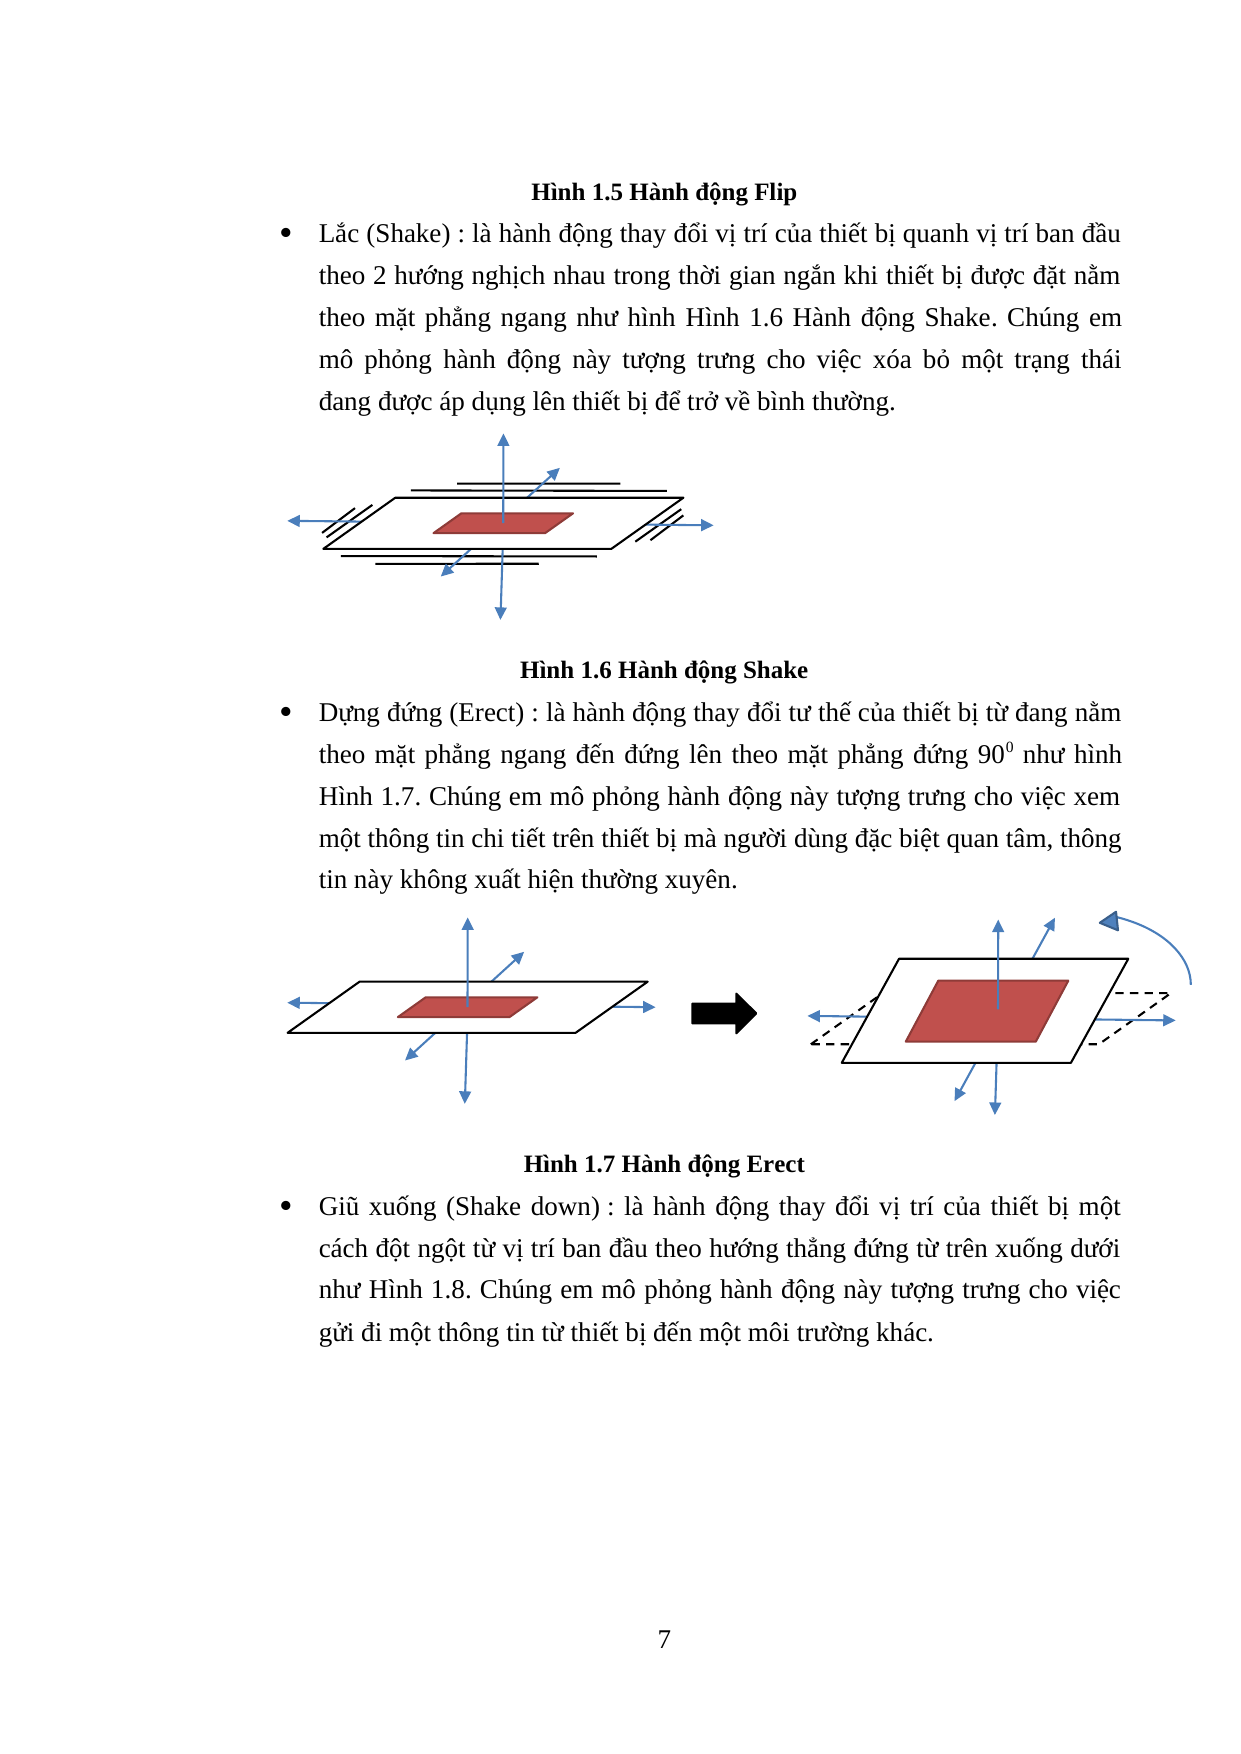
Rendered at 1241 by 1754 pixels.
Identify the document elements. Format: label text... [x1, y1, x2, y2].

list Giũ xuống (Shake down) : là hành động thay đổi vị trí của thiết bị một cách đột ngột từ vị trí ban đầu theo hướng thẳng đứng từ trên xuống dưới như Hình 1-4. Chúng em mô phỏng hành động này tượng trưng cho việc gửi đi một thông tin từ thiết bị đến một môi trường khác. [281, 1189, 1122, 1347]
text Hình 1.6 Hành động Shake [206, 655, 1122, 684]
list Dựng đứng (Erect) : là hành động thay đổi tư thế của thiết bị từ đang nằm theo mặt phẳng ngang đến đứng lên theo mặt phẳng đứng 900 như hình Hình 1-3. Chúng em mô phỏng hành động này tượng trưng cho việc xem một thông tin chi tiết trên thiết bị mà người dùng đặc biệt quan tâm, thông tin này không xuất hiện thường xuyên. [281, 696, 1122, 895]
text Hình 1.7 Hành động Erect [206, 1149, 1122, 1178]
text Hình 1.5 Hành động Flip [206, 177, 1122, 206]
list Lắc (Shake) : là hành động thay đổi vị trí của thiết bị quanh vị trí ban đầu theo 2 hướng nghịch nhau trong thời gian ngắn khi thiết bị được đặt nằm theo mặt phẳng ngang như hình Hình 1-2. Chúng em mô phỏng hành động này tượng trưng cho việc xóa bỏ một trạng thái đang được áp dụng lên thiết bị để trở về bình thường. [281, 217, 1122, 417]
